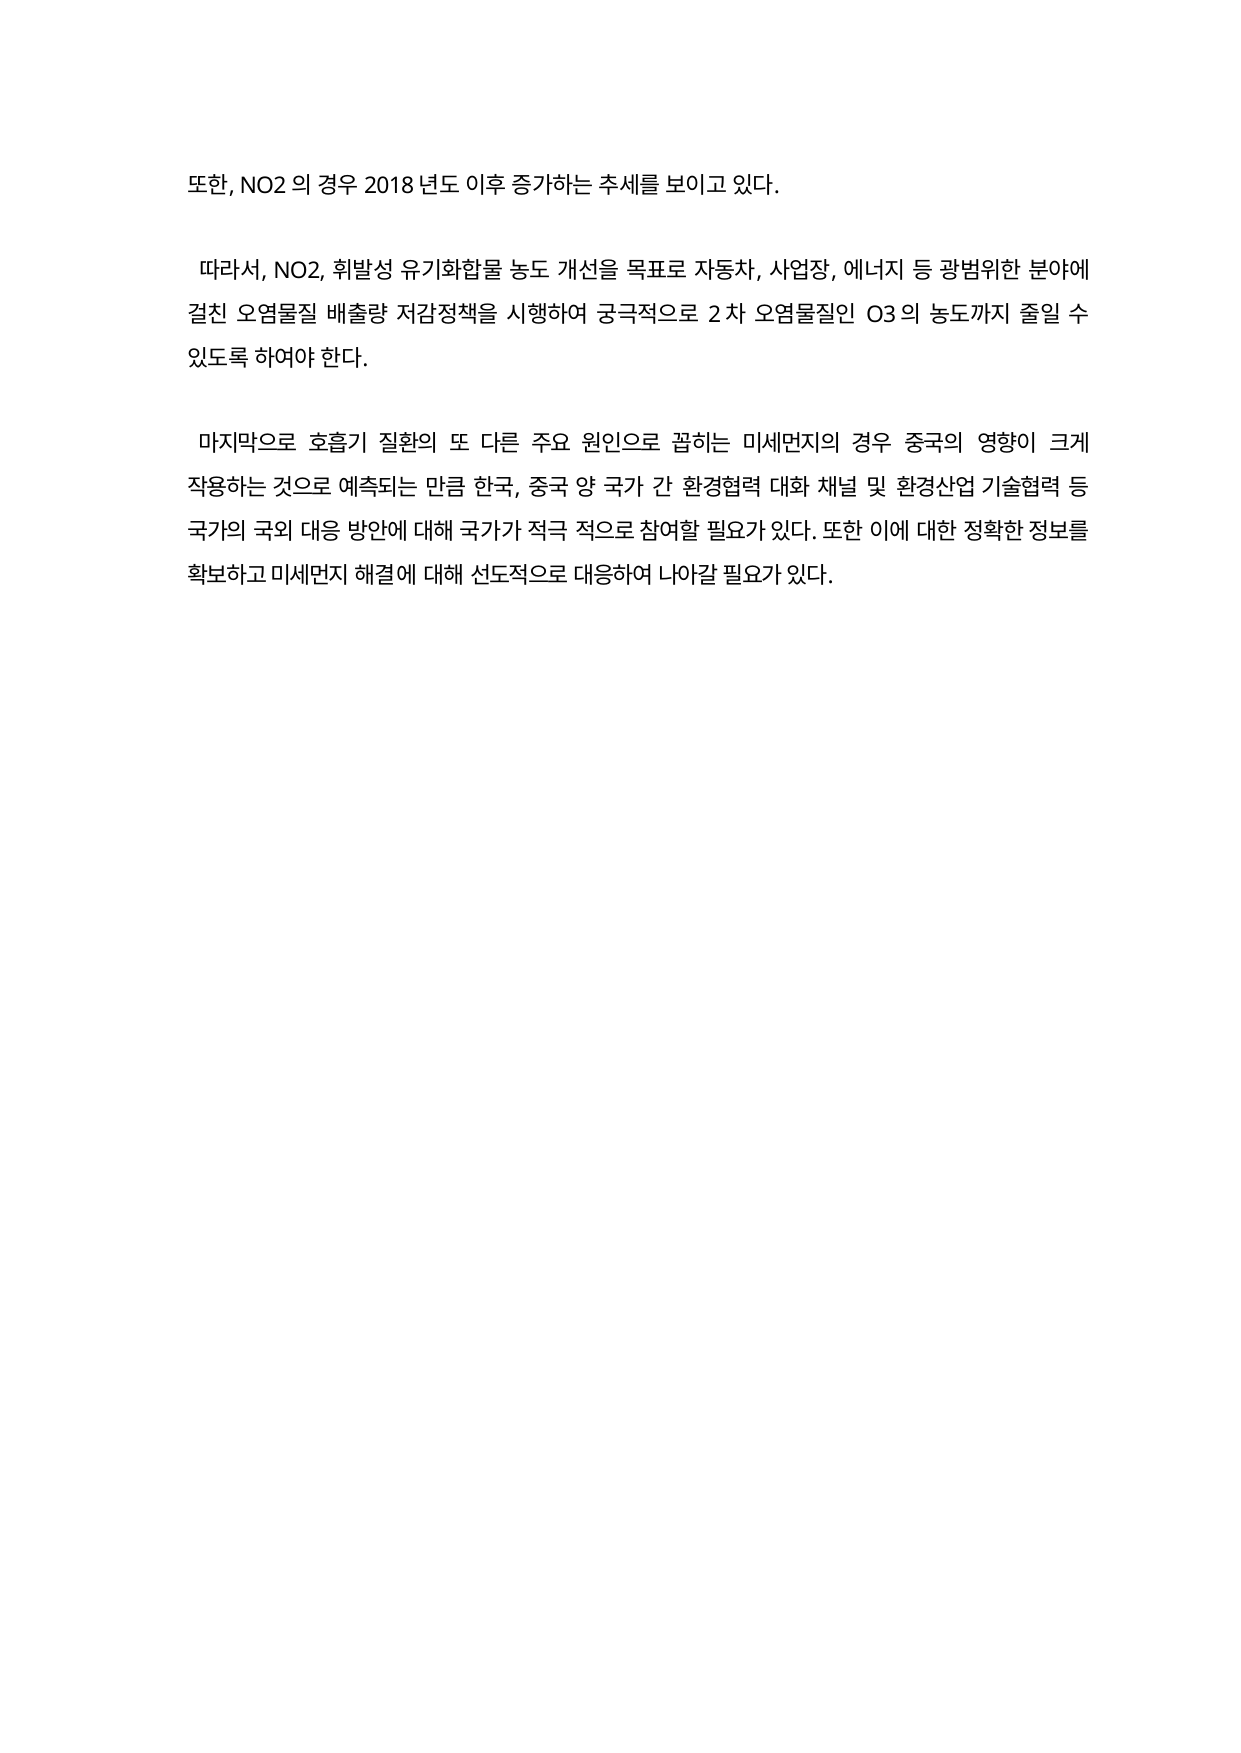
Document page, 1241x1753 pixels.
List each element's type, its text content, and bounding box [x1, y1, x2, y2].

text 따라서, NO2, 휘발성 유기화합물 농도 개선을 목표로 자동차, 사업장, 에너지 등 광범위한 분야에 걸친 오염물질 배출량 저감정책을 시행하여 궁극적으로 2차 오염물질인 O3의 농도까지 줄일 수 있도록 하여야 한다. [187, 252, 1090, 373]
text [187, 167, 1090, 200]
text 마지막으로 호흡기 질환의 또 다른 주요 원인으로 꼽히는 미세먼지의 경우 중국의 영향이 크게 작용하는 것으로 예측되는 만큼 한국, 중국 양 국가 간 환경협력 대화 채널 및 환경산업 기술협력 등 국가의 국외 대응 방안에 대해 국가가 적극 적으로 참여할 필요가 있다. 또한 이에 대한 정확한 정보를 확보하고 미세먼지 해결에 대해 선도적으로 대응하여 나아갈 필요가 있다. [187, 425, 1090, 590]
